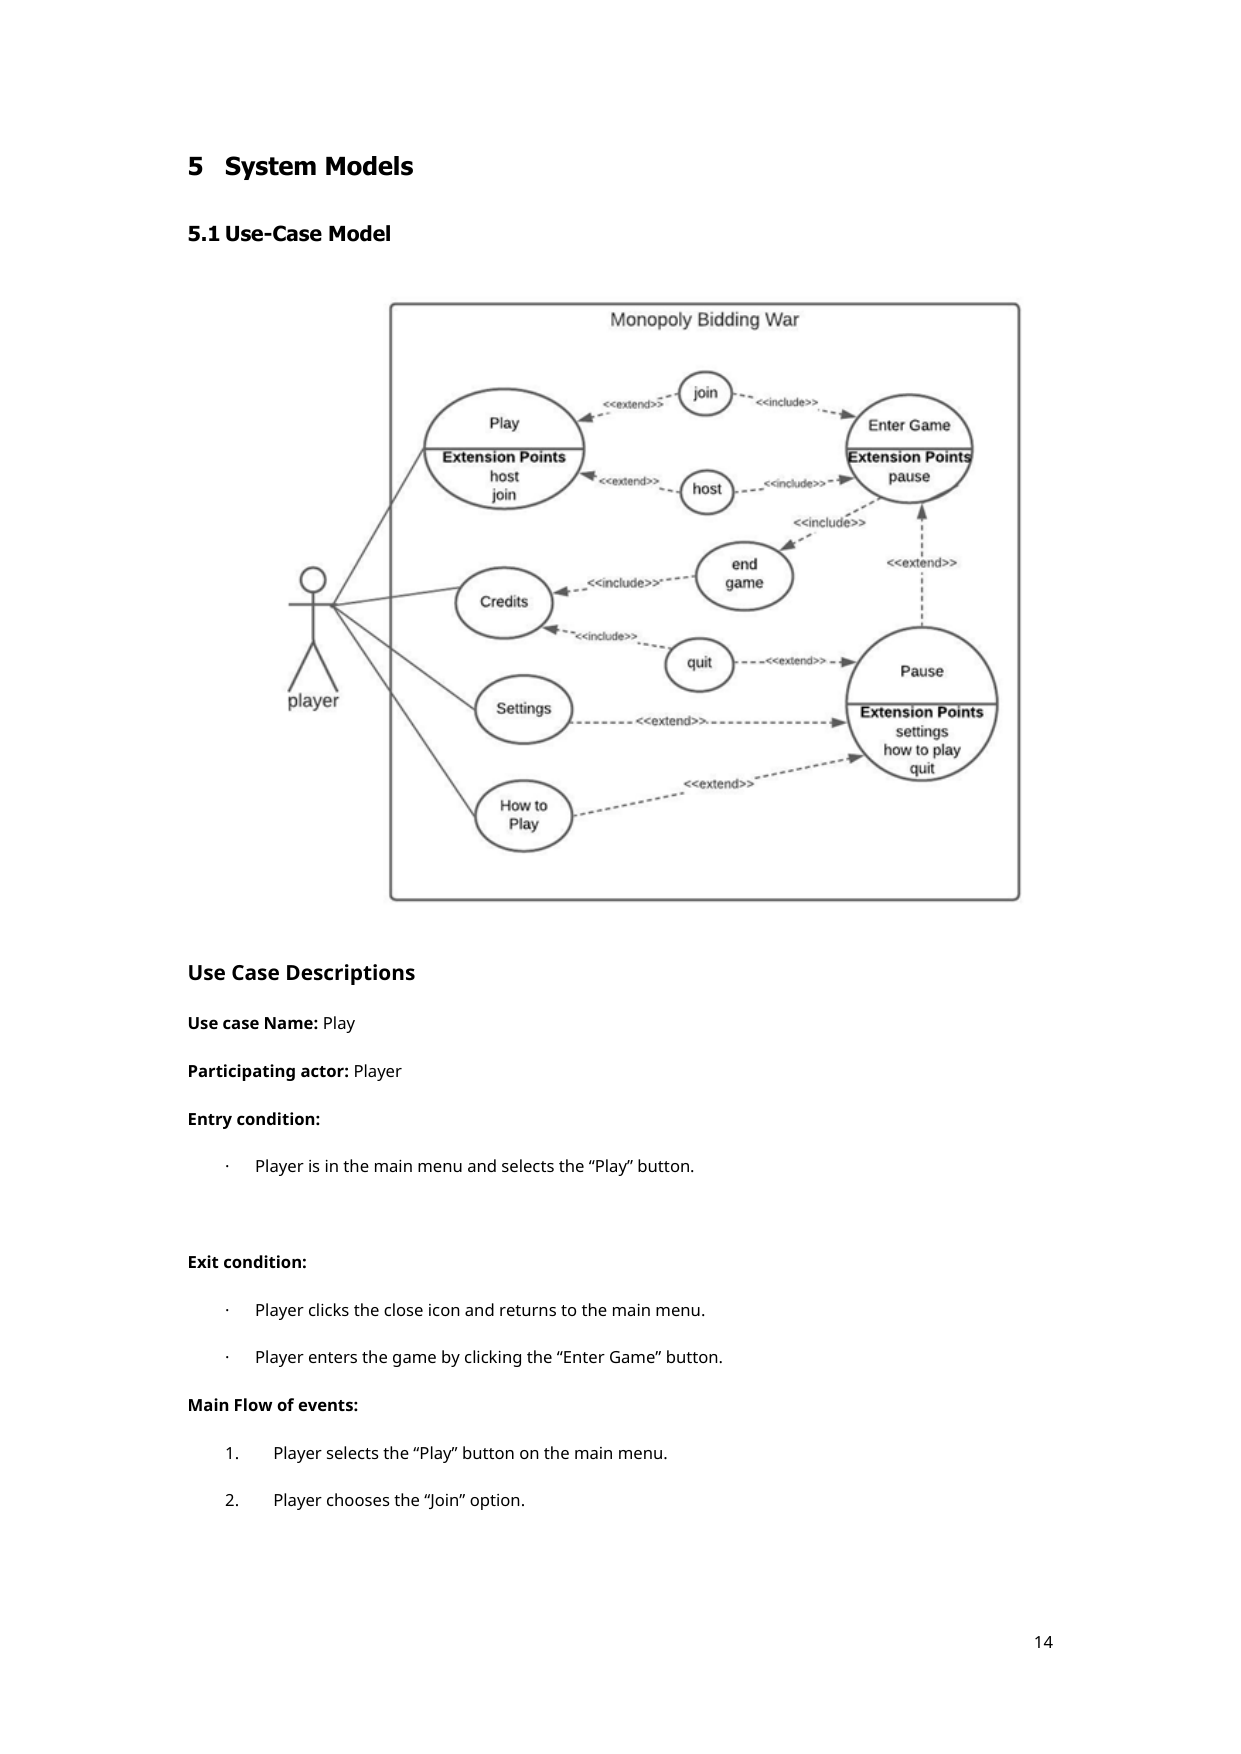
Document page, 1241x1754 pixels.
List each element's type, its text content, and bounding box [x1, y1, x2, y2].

text Participating actor: Player [187, 1060, 1053, 1082]
text Main Flow of events: [187, 1394, 1053, 1416]
picture [187, 271, 1053, 934]
text Entry condition: [187, 1107, 1053, 1130]
text Use Case Descriptions [187, 958, 1053, 987]
text Use case Name: Play [187, 1012, 1053, 1035]
text · Player enters the game by clicking the “Enter Game” button. [225, 1346, 1053, 1369]
text · Player is in the main menu and selects the “Play” button. [225, 1155, 1053, 1178]
text 1. Player selects the “Play” button on the main menu. [225, 1441, 1053, 1464]
text Exit condition: [187, 1251, 1053, 1273]
text · Player clicks the close icon and returns to the main menu. [225, 1298, 1053, 1321]
subtitle Use-Case Model [187, 221, 1053, 246]
subtitle System Models [187, 150, 1053, 180]
text 2. Player chooses the “Join” option. [225, 1489, 1053, 1512]
